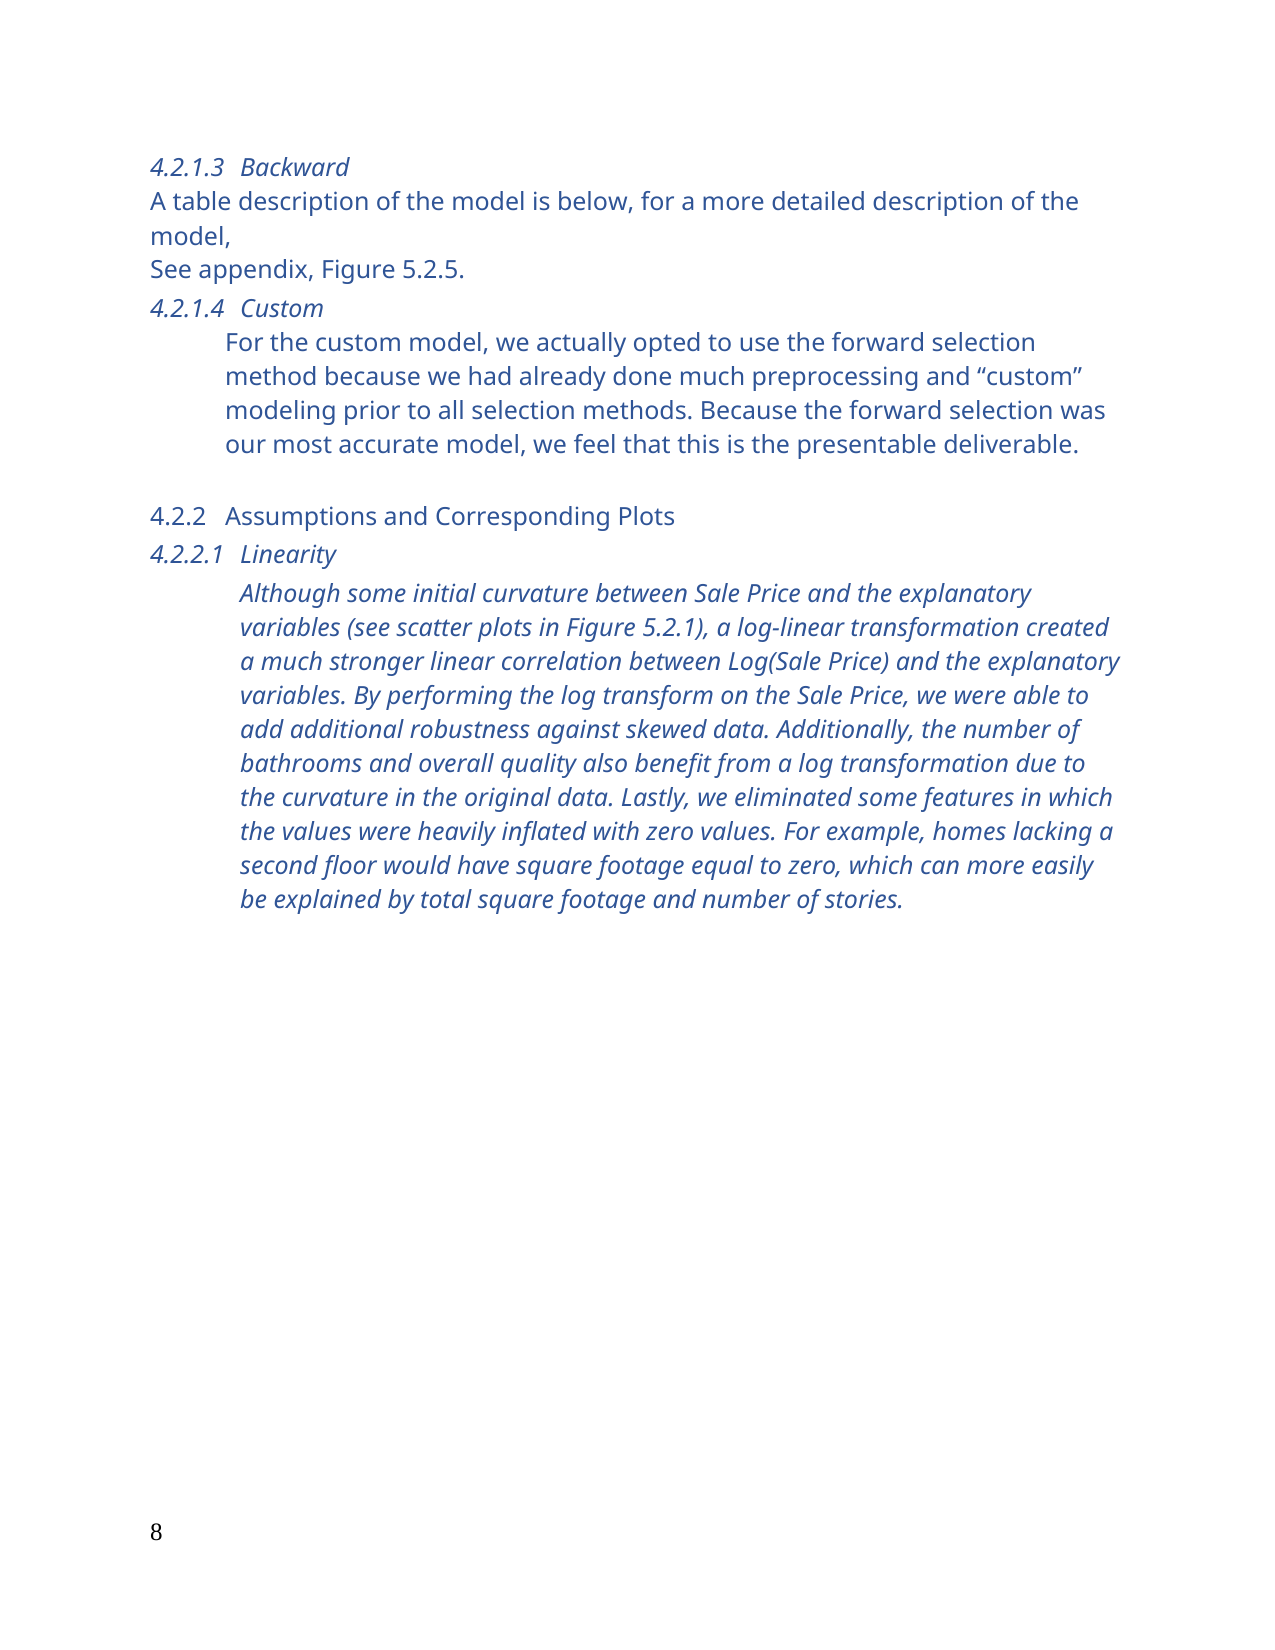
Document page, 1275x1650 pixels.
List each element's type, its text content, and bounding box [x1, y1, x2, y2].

subtitle Assumptions and Corresponding Plots [150, 499, 1125, 533]
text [150, 184, 1125, 252]
text See appendix, Figure 5.2.5. [150, 252, 1125, 286]
text For the custom model, we actually opted to use the forward selection method because we had already done much preprocessing and “custom” modeling prior to all selection methods. Because the forward selection was our most accurate model, we feel that this is the presentable deliverable. [225, 324, 1125, 461]
subtitle Although some initial curvature between Sale Price and the explanatory variables (see scatter plots in Figure 5.2.1), a log-linear transformation created a much stronger linear correlation between Log(Sale Price) and the explanatory variables. By performing the log transform on the Sale Price, we were able to add additional robustness against skewed data. Additionally, the number of bathrooms and overall quality also benefit from a log transformation due to the curvature in the original data. Lastly, we eliminated some features in which the values were heavily inflated with zero values. For example, homes lacking a second floor would have square footage equal to zero, which can more easily be explained by total square footage and number of stories. [240, 575, 1125, 916]
subtitle Custom [150, 290, 1125, 324]
subtitle Linearity [150, 537, 1125, 571]
subtitle Backward [150, 150, 1125, 184]
